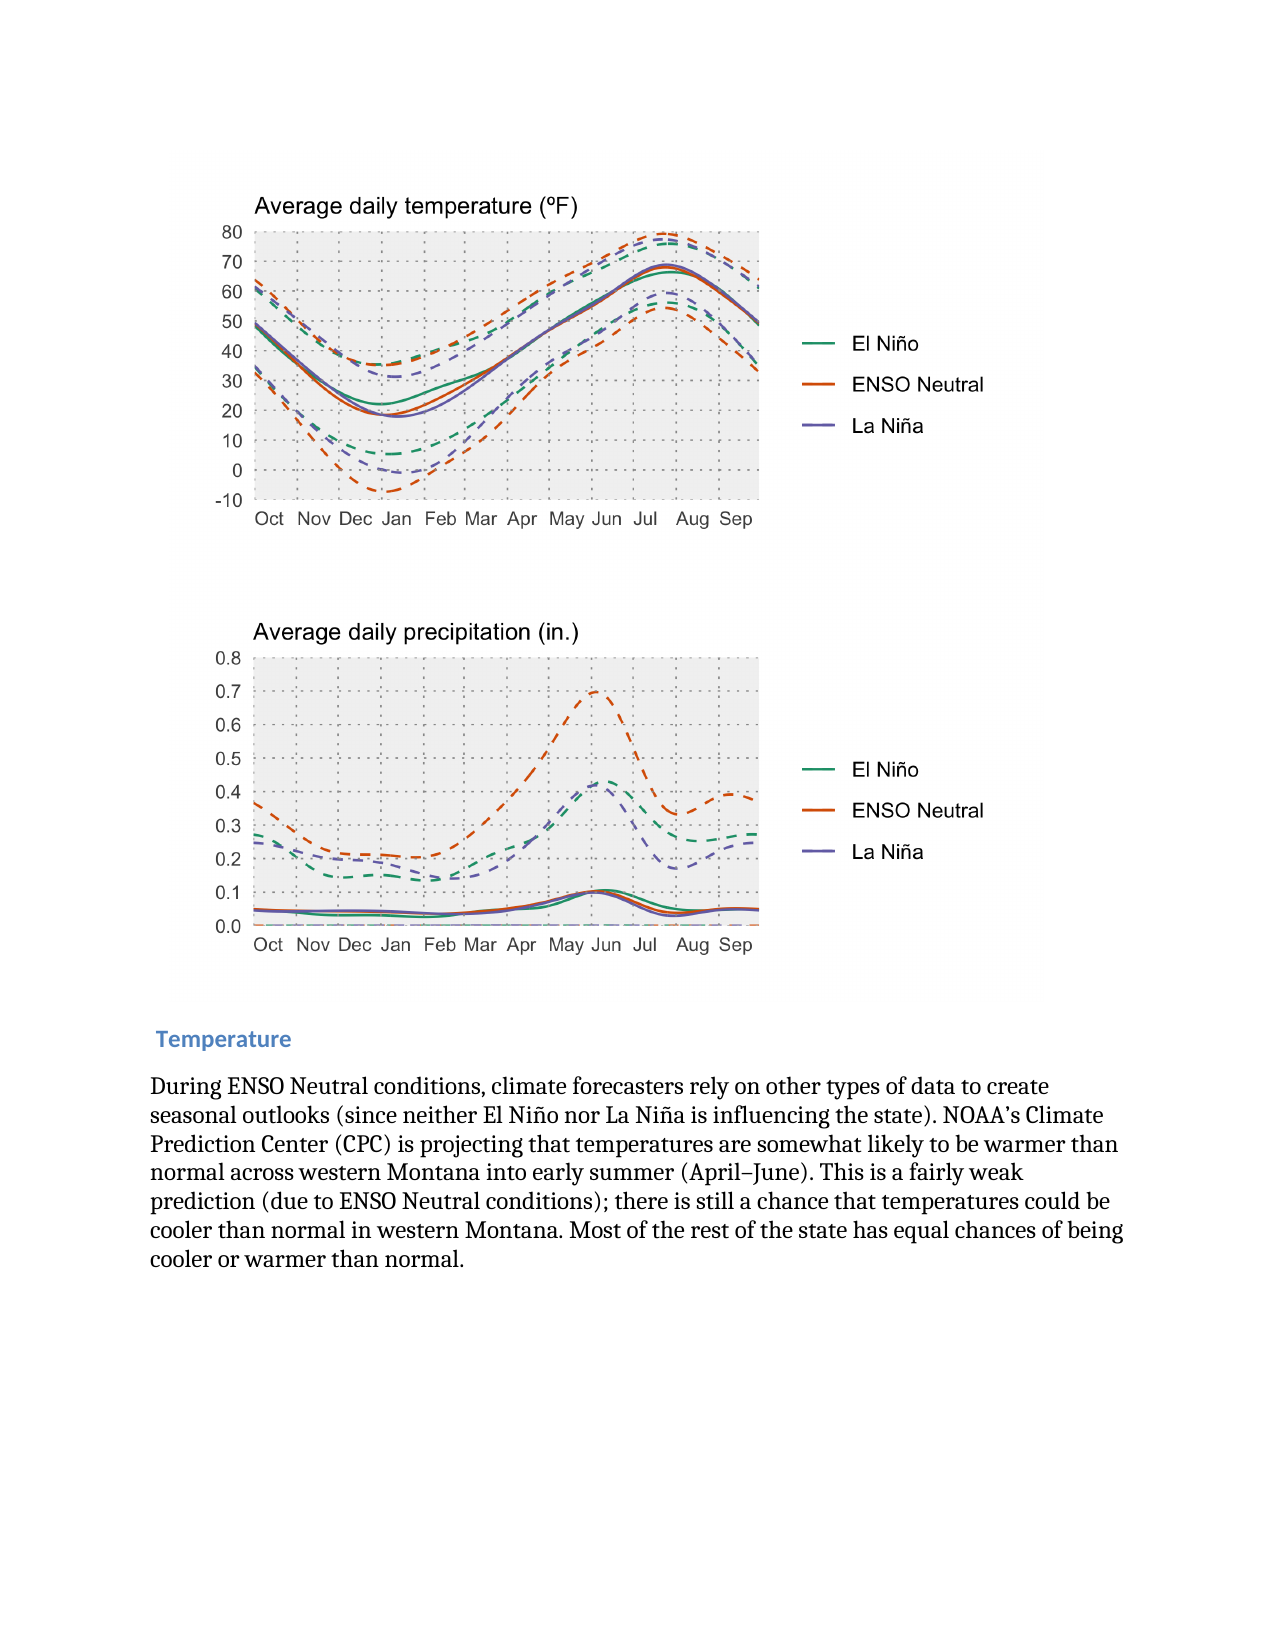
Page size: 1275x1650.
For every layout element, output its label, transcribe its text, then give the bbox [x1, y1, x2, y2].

picture [168, 150, 1044, 1002]
text During ENSO Neutral conditions, climate forecasters rely on other types of data to create seasonal outlooks (since neither El Niño nor La Niña is influencing the state). NOAA’s Climate Prediction Center (CPC) is projecting that temperatures are somewhat likely to be warmer than normal across western Montana into early summer (April–June). This is a fairly weak prediction (due to ENSO Neutral conditions); there is still a chance that temperatures could be cooler than normal in western Montana. Most of the rest of the state has equal chances of being cooler or warmer than normal. [150, 1072, 1125, 1273]
subtitle Temperature [150, 1023, 1125, 1053]
